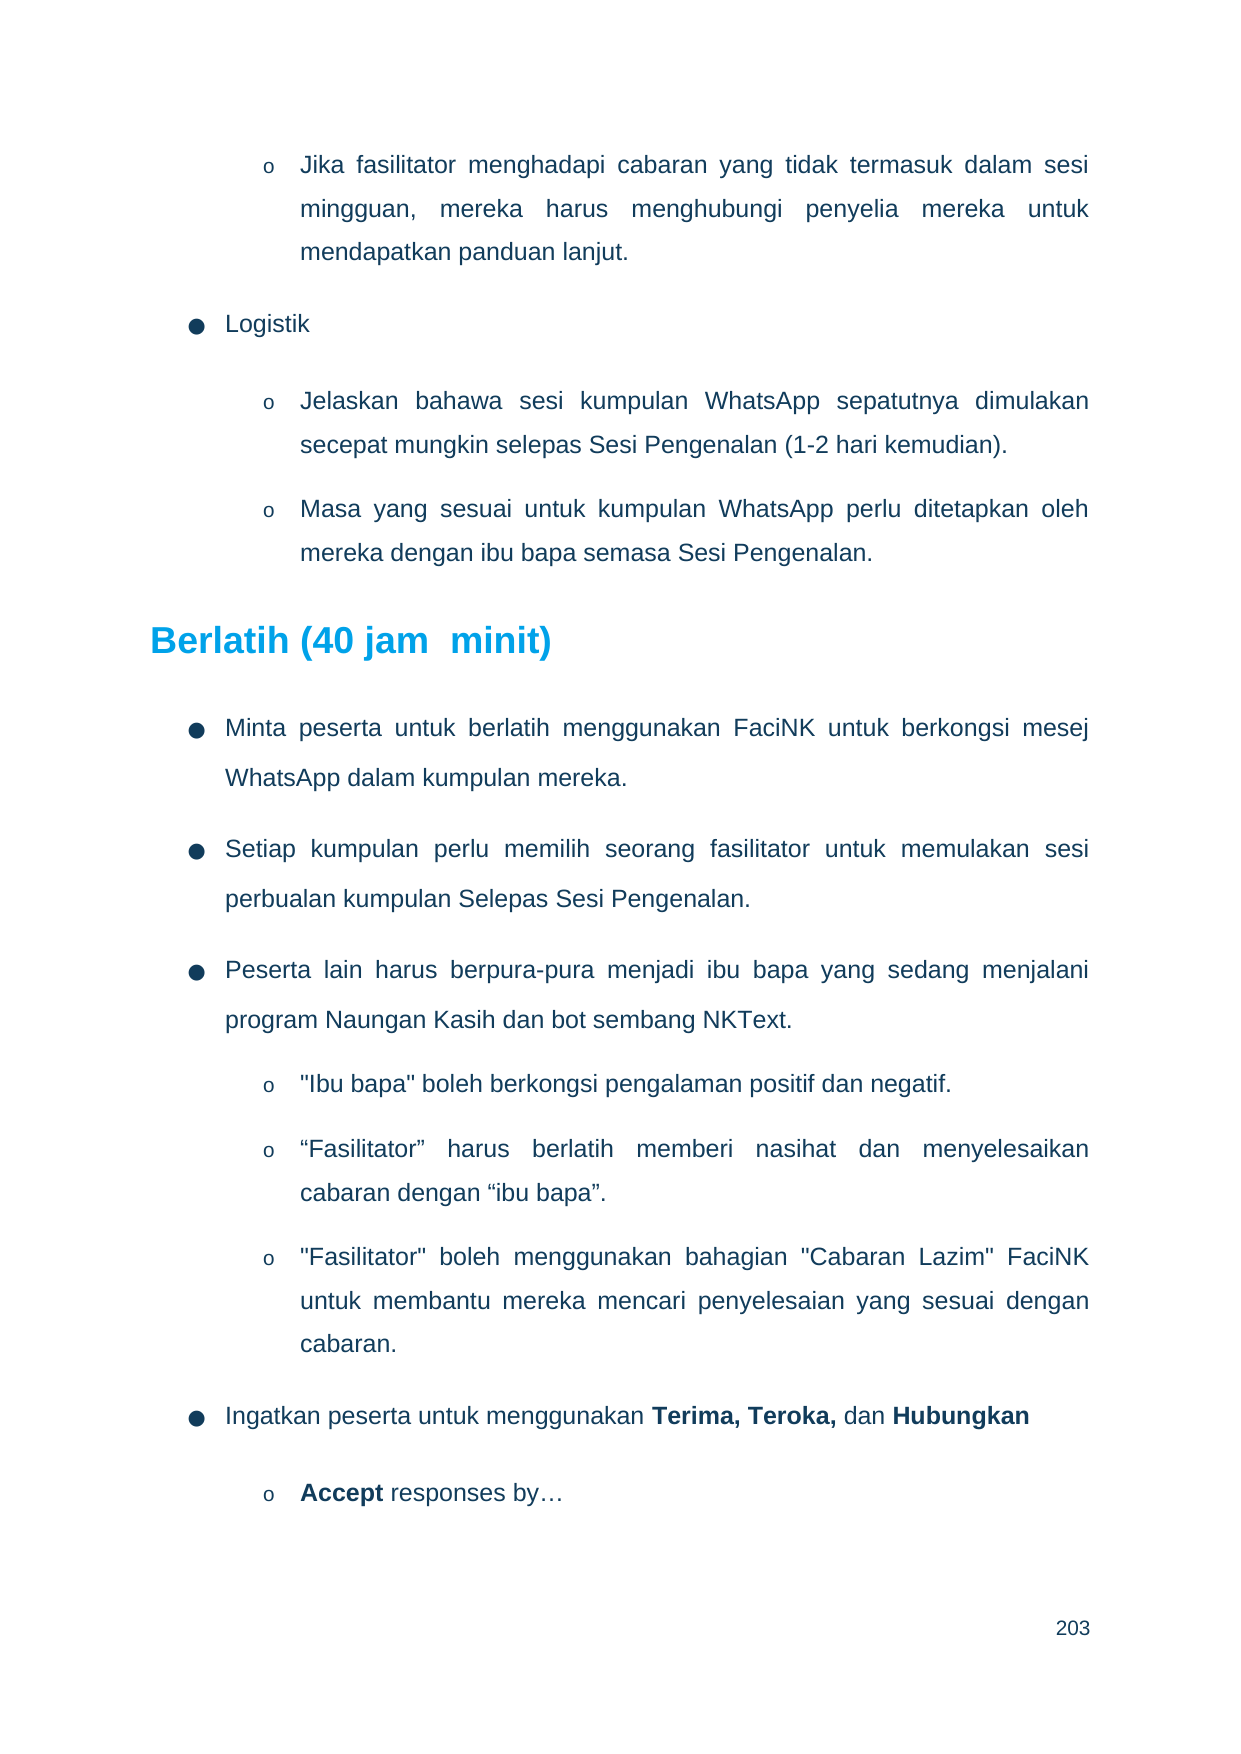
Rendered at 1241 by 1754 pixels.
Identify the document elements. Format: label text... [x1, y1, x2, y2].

list Jika fasilitator menghadapi cabaran yang tidak termasuk dalam sesi mingguan, mereka harus menghubungi penyelia mereka untuk mendapatkan panduan lanjut. [262, 150, 1090, 266]
list “Fasilitator” harus berlatih memberi nasihat dan menyelesaikan cabaran dengan “ibu bapa”. [262, 1134, 1090, 1207]
list Accept responses by… [262, 1478, 1090, 1508]
list Setiap kumpulan perlu memilih seorang fasilitator untuk memulakan sesi perbualan kumpulan Selepas Sesi Pengenalan. [187, 827, 1090, 913]
list Peserta lain harus berpura-pura menjadi ibu bapa yang sedang menjalani program Naungan Kasih dan bot sembang NKText. [187, 948, 1090, 1034]
list "Ibu bapa" boleh berkongsi pengalaman positif dan negatif. [262, 1069, 1090, 1099]
list Logistik [187, 301, 1090, 344]
subtitle Berlatih (40 jam minit) [150, 619, 1090, 662]
list Jelaskan bahawa sesi kumpulan WhatsApp sepatutnya dimulakan secepat mungkin selepas Sesi Pengenalan (1-2 hari kemudian). [262, 386, 1090, 459]
list "Fasilitator" boleh menggunakan bahagian "Cabaran Lazim" FaciNK untuk membantu mereka mencari penyelesaian yang sesuai dengan cabaran. [262, 1242, 1090, 1358]
list Ingatkan peserta untuk menggunakan Terima, Teroka, dan Hubungkan [187, 1393, 1090, 1436]
list Masa yang sesuai untuk kumpulan WhatsApp perlu ditetapkan oleh mereka dengan ibu bapa semasa Sesi Pengenalan. [262, 494, 1090, 567]
list Minta peserta untuk berlatih menggunakan FaciNK untuk berkongsi mesej WhatsApp dalam kumpulan mereka. [187, 706, 1090, 792]
